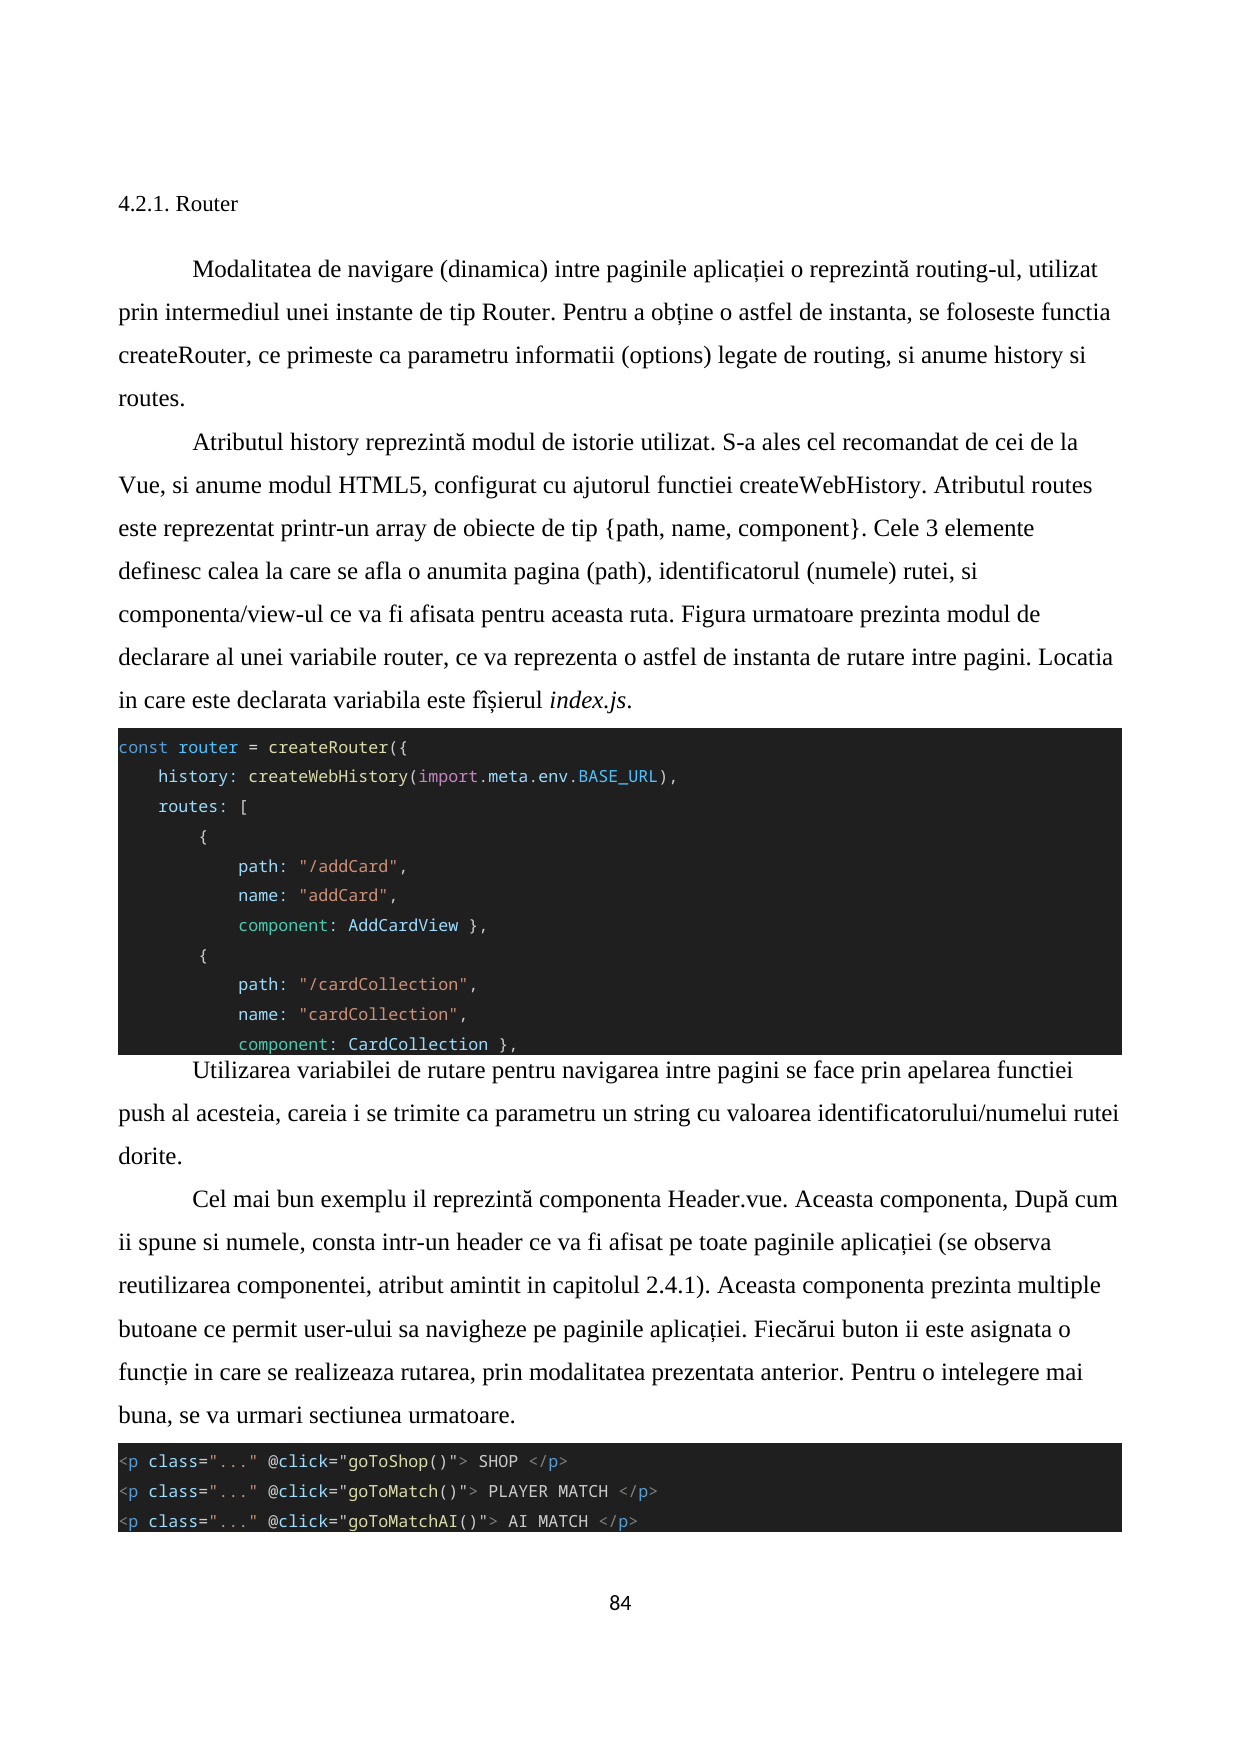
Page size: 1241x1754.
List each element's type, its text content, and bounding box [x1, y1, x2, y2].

text { [118, 936, 1122, 966]
text component: AddCardView }, [118, 907, 1122, 936]
text name: "cardCollection", [118, 996, 1122, 1025]
text <p class="..." @click="goToMatch()"> PLAYER MATCH </p> [118, 1473, 1122, 1502]
text Utilizarea variabilei de rutare pentru navigarea intre pagini se face prin apelarea functiei push al acesteia, careia i se trimite ca parametru un string cu valoarea identificatorului/numelui rutei dorite. [118, 1055, 1122, 1170]
text <p class="..." @click="goToShop()"> SHOP </p> [118, 1443, 1122, 1473]
text const router = createRouter({ [118, 728, 1122, 758]
text path: "/addCard", [118, 847, 1122, 877]
text <p class="..." @click="goToMatchAI()"> AI MATCH </p> [118, 1502, 1122, 1532]
text Atributul history reprezintă modul de istorie utilizat. S-a ales cel recomandat de cei de la Vue, si anume modul HTML5, configurat cu ajutorul functiei createWebHistory. Atributul routes este reprezentat printr-un array de obiecte de tip {path, name, component}. Cele 3 elemente definesc calea la care se afla o anumita pagina (path), identificatorul (numele) rutei, si componenta/view-ul ce va fi afisata pentru aceasta ruta. Figura urmatoare prezinta modul de declarare al unei variabile router, ce va reprezenta o astfel de instanta de rutare intre pagini. Locatia in care este declarata variabila este fîșierul index.js. [118, 427, 1122, 714]
text routes: [ [118, 788, 1122, 817]
text 4.2.1. Router [118, 189, 1122, 216]
text path: "/cardCollection", [118, 966, 1122, 996]
text component: CardCollection }, [118, 1025, 1122, 1055]
text name: "addCard", [118, 877, 1122, 907]
text history: createWebHistory(import.meta.env.BASE_URL), [118, 758, 1122, 788]
text Cel mai bun exemplu il reprezintă componenta Header.vue. Aceasta componenta, După cum ii spune si numele, consta intr-un header ce va fi afisat pe toate paginile aplicației (se observa reutilizarea componentei, atribut amintit in capitolul 2.4.1). Aceasta componenta prezinta multiple butoane ce permit user-ului sa navigheze pe paginile aplicației. Fiecărui buton ii este asignata o funcție in care se realizeaza rutarea, prin modalitatea prezentata anterior. Pentru o intelegere mai buna, se va urmari sectiunea urmatoare. [118, 1184, 1122, 1429]
text { [118, 817, 1122, 847]
text Modalitatea de navigare (dinamica) intre paginile aplicației o reprezintă routing-ul, utilizat prin intermediul unei instante de tip Router. Pentru a obține o astfel de instanta, se foloseste functia createRouter, ce primeste ca parametru informatii (options) legate de routing, si anume history si routes. [118, 254, 1122, 412]
